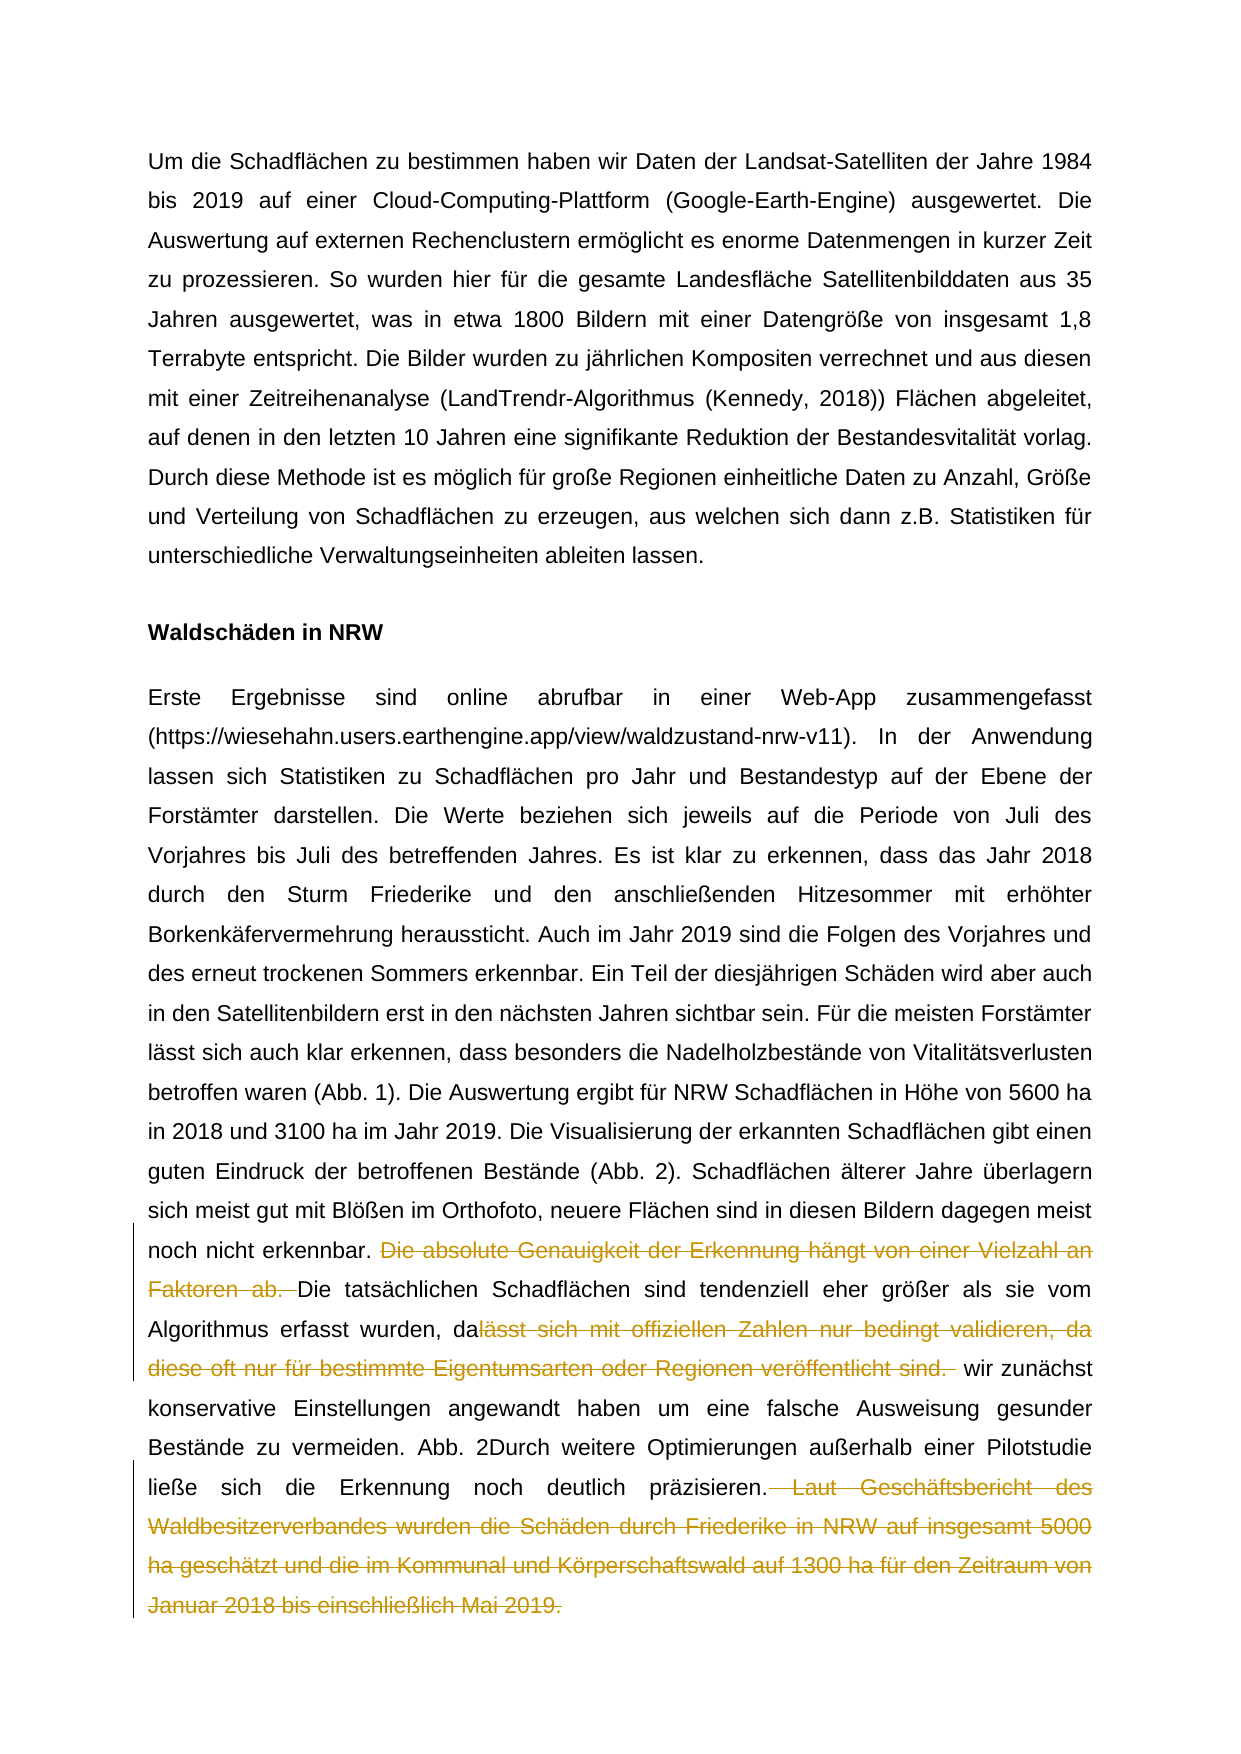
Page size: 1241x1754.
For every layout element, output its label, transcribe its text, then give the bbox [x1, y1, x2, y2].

subtitle Waldschäden in NRW [148, 619, 1093, 646]
text Um die Schadflächen zu bestimmen haben wir Daten der Landsat-Satelliten der Jahre 1984 bis 2019 auf einer Cloud-Computing-Plattform (Google-Earth-Engine) ausgewertet. Die Auswertung auf externen Rechenclustern ermöglicht es enorme Datenmengen in kurzer Zeit zu prozessieren. So wurden hier für die gesamte Landesfläche Satellitenbilddaten aus 35 Jahren ausgewertet, was in etwa 1800 Bildern mit einer Datengröße von insgesamt 1,8 Terrabyte entspricht. Die Bilder wurden zu jährlichen Kompositen verrechnet und aus diesen mit einer Zeitreihenanalyse (LandTrendr-Algorithmus ) Flächen abgeleitet, auf denen in den letzten 10 Jahren eine signifikante Reduktion der Bestandesvitalität vorlag. Durch diese Methode ist es möglich für große Regionen einheitliche Daten zu Anzahl, Größe und Verteilung von Schadflächen zu erzeugen, aus welchen sich dann z.B. Statistiken für unterschiedliche Verwaltungseinheiten ableiten lassen. [148, 148, 1093, 569]
